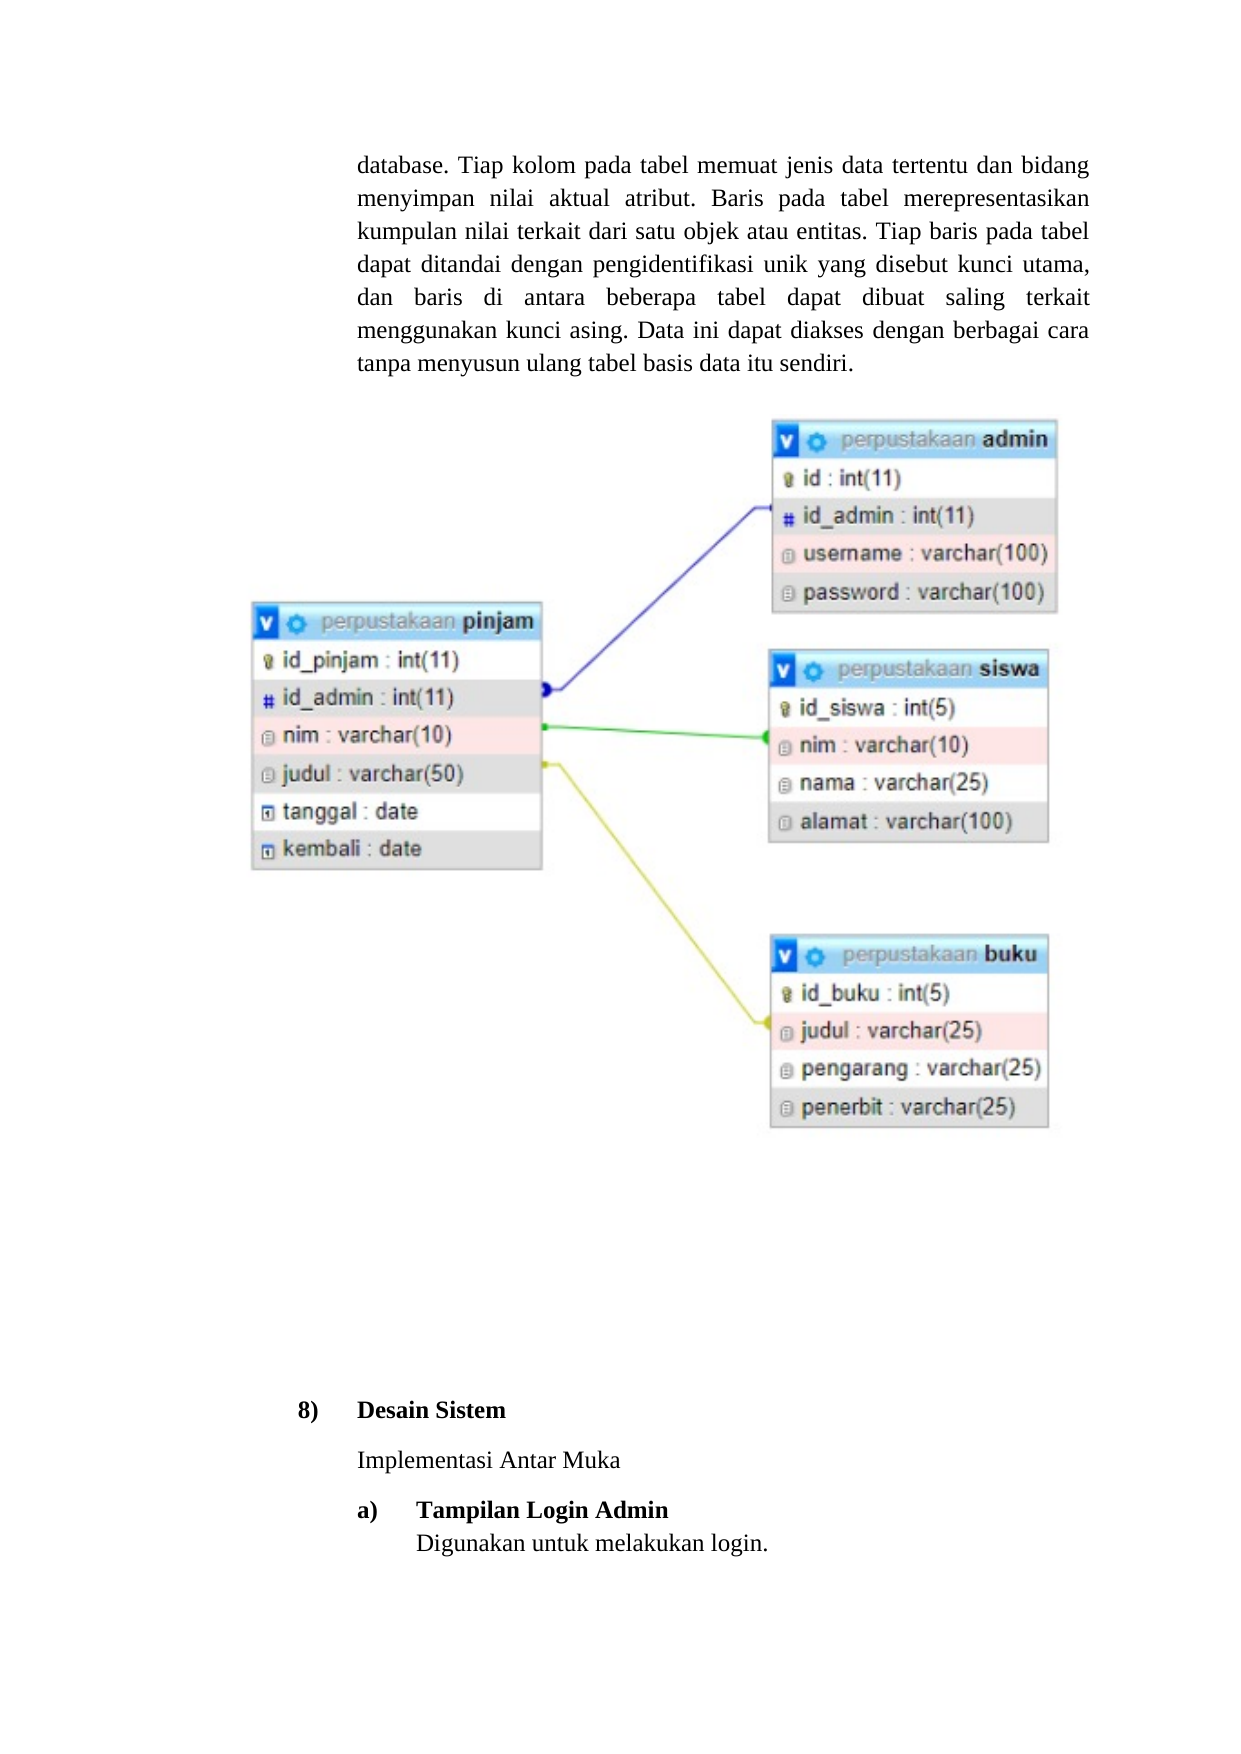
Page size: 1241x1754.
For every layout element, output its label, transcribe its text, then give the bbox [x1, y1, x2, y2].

list Tampilan Login Admin [357, 1495, 1090, 1524]
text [357, 150, 1090, 377]
text Implementasi Antar Muka [357, 1445, 1090, 1474]
picture [179, 414, 1089, 1144]
list Digunakan untuk melakukan login. [416, 1528, 1090, 1557]
list Desain Sistem [298, 1396, 1090, 1424]
